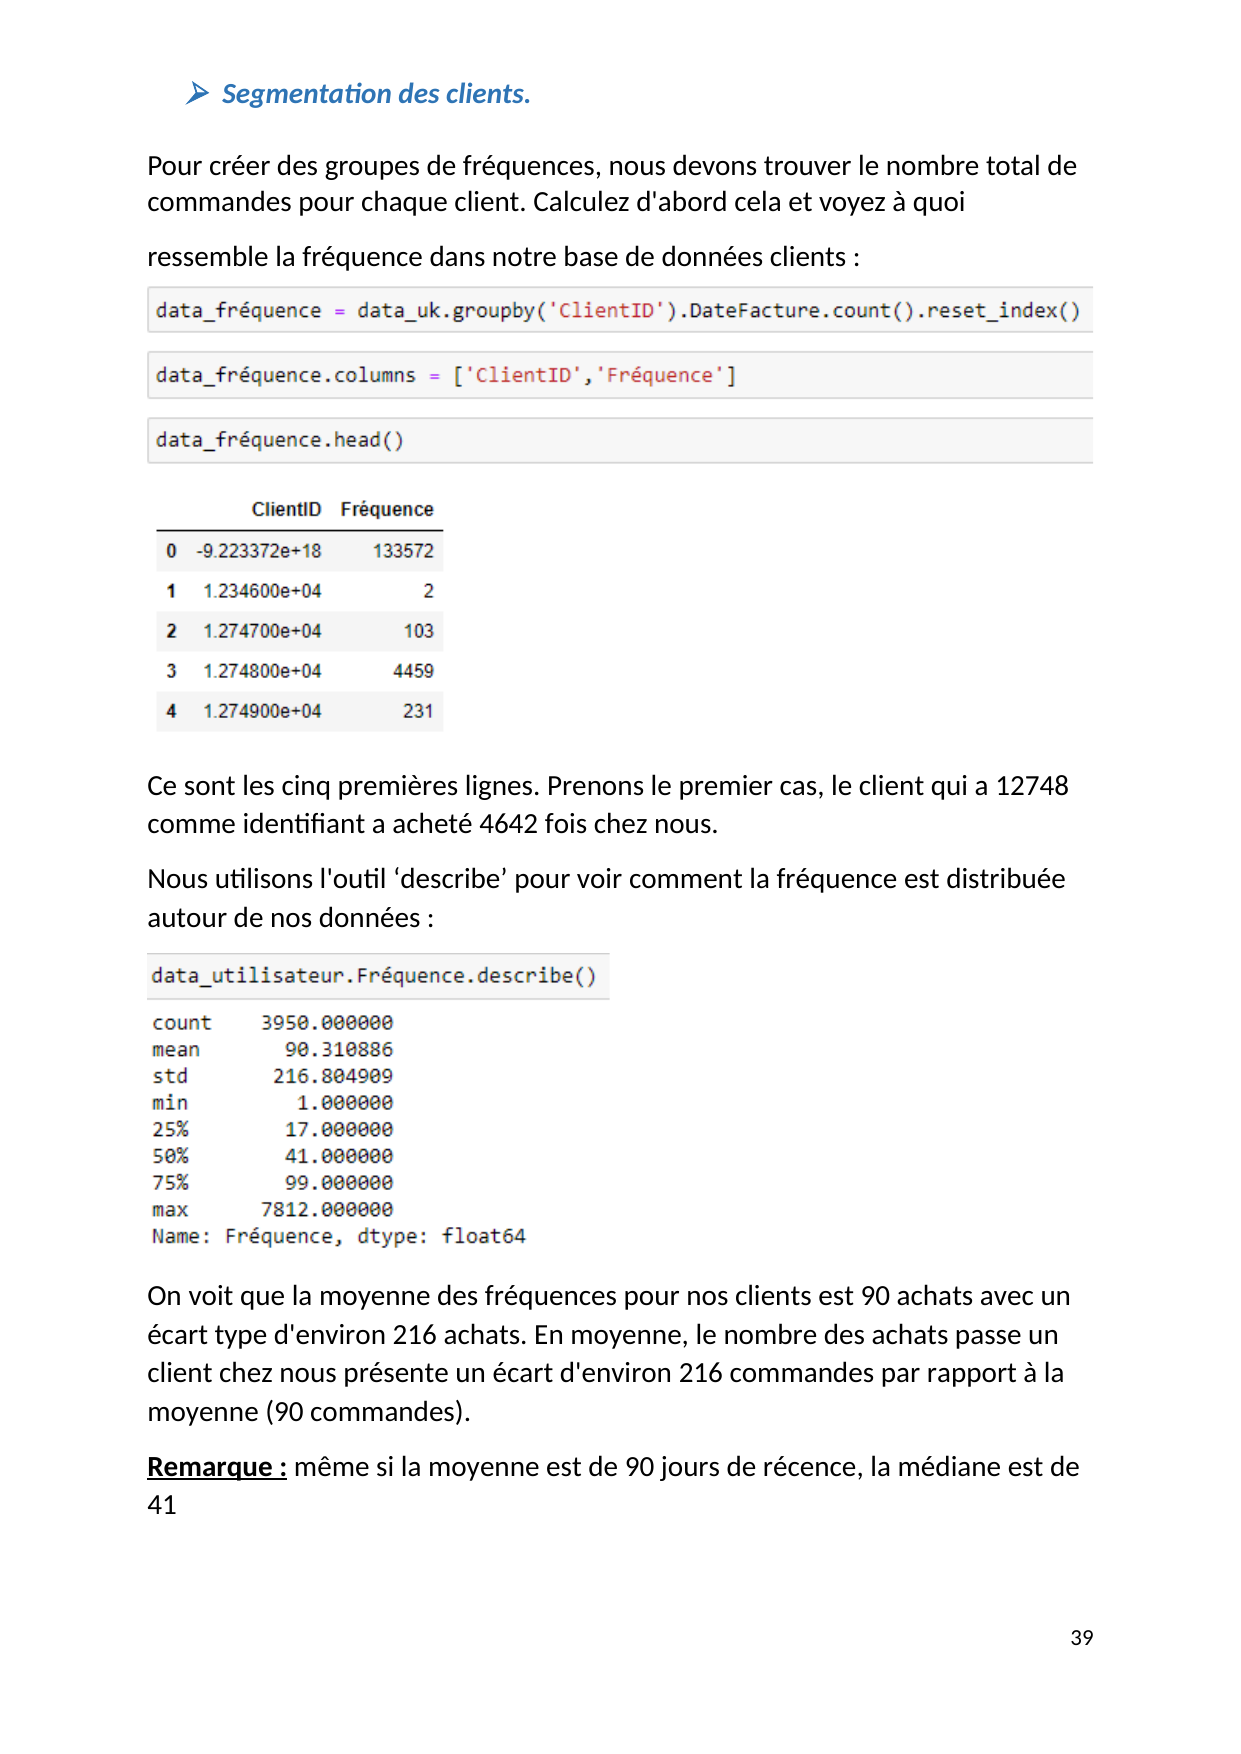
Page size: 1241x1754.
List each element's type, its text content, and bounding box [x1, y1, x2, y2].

text Remarque : même si la moyenne est de 90 jours de récence, la médiane est de 41 [147, 1448, 1093, 1522]
text On voit que la moyenne des fréquences pour nos clients est 90 achats avec un écart type d'environ 216 achats. En moyenne, le nombre des achats passe un client chez nous présente un écart d'environ 216 commandes par rapport à la moyenne (90 commandes). [147, 1277, 1093, 1428]
picture [147, 279, 1094, 738]
text Ce sont les cinq premières lignes. Prenons le premier cas, le client qui a 12748 comme identifiant a acheté 4642 fois chez nous. [147, 767, 1093, 841]
picture [147, 953, 610, 1259]
text Nous utilisons l'outil ‘describe’ pour voir comment la fréquence est distribuée autour de nos données : [147, 860, 1093, 934]
subtitle Pour créer des groupes de fréquences, nous devons trouver le nombre total de commandes pour chaque client. Calculez d'abord cela et voyez à quoi ressemble la fréquence dans notre base de données clients : [147, 147, 1093, 279]
